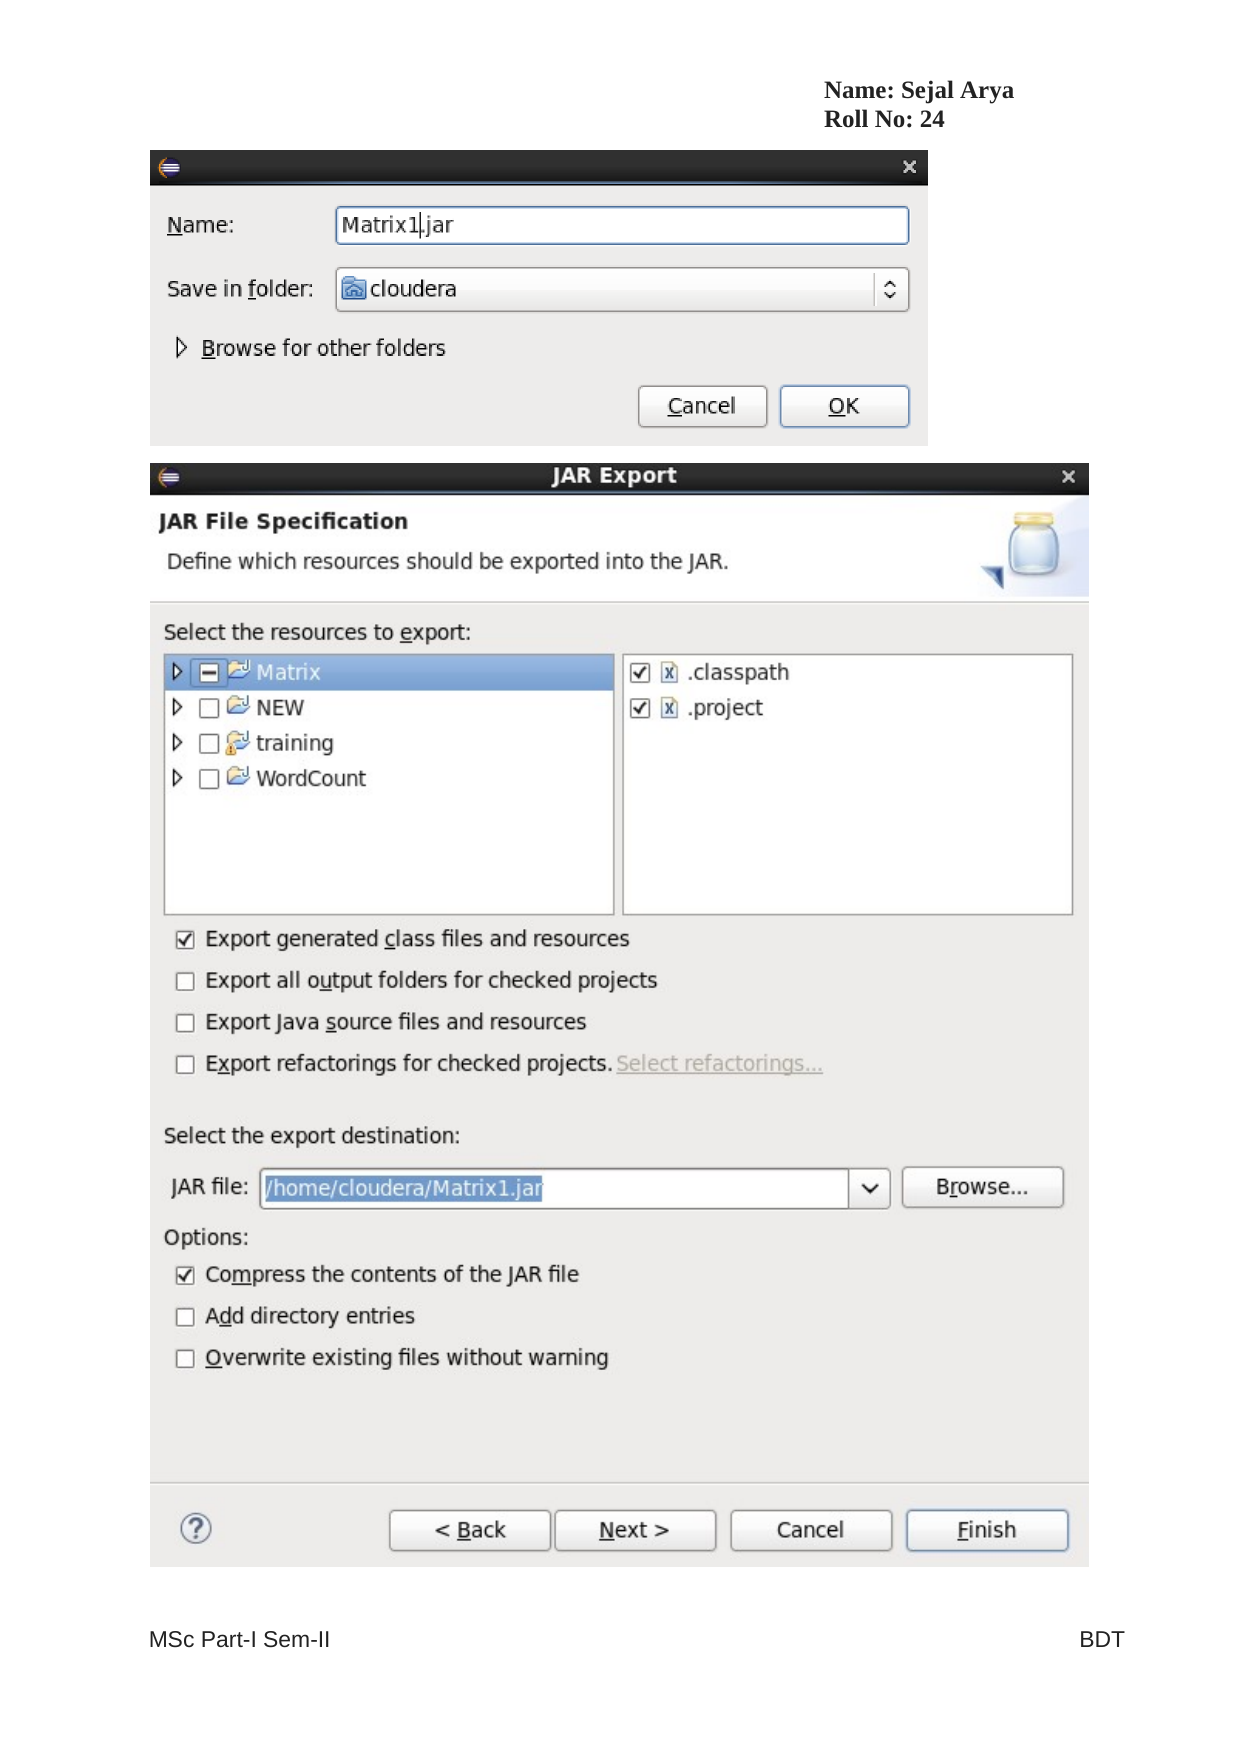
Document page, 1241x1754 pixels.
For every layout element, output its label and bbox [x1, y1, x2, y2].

picture [150, 463, 1089, 1567]
picture [149, 149, 928, 446]
